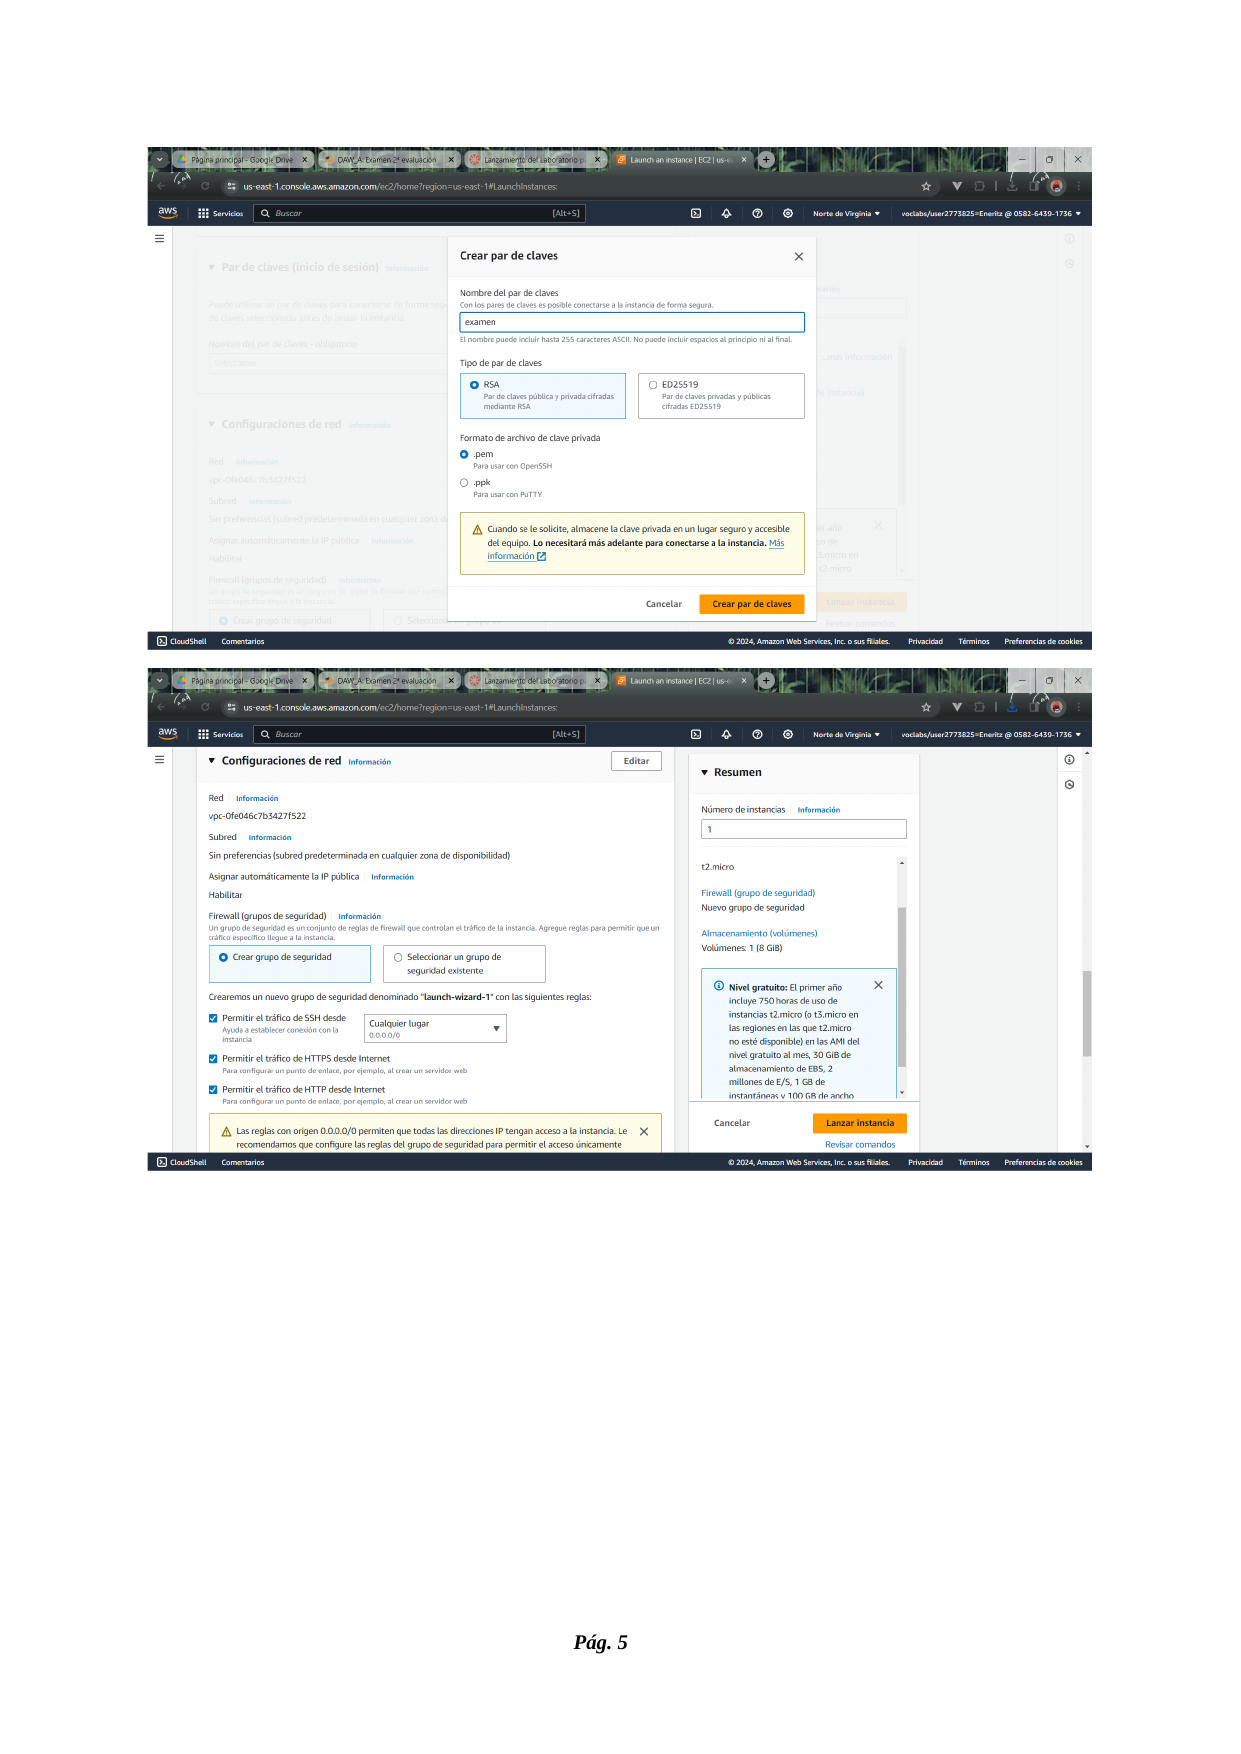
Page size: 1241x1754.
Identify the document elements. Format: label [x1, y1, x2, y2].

picture [147, 668, 1092, 1171]
picture [147, 147, 1092, 650]
